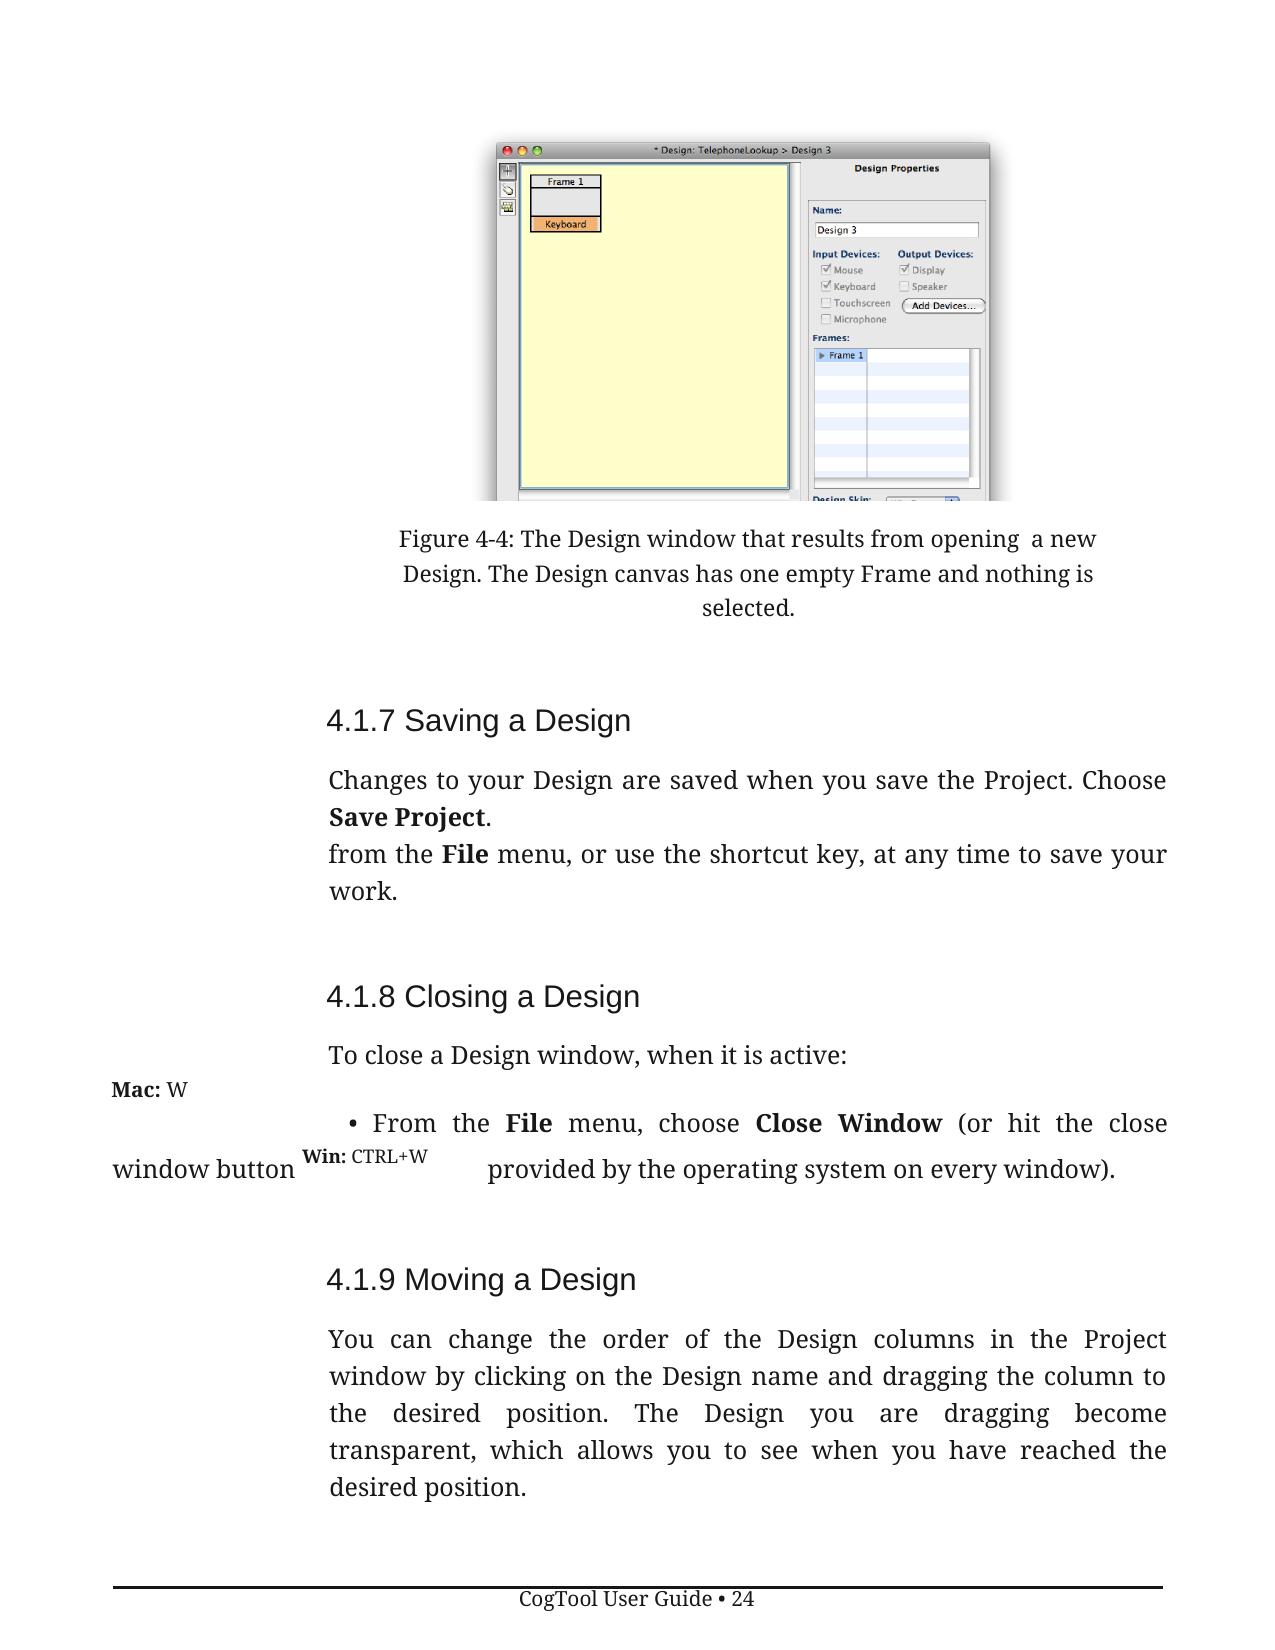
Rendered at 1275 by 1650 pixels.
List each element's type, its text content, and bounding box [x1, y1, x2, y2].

text • From the File menu, choose Close Window (or hit the close window button Win: CTRL+W provided by the operating system on every window). [112, 1106, 1168, 1188]
subtitle 4.1.7 Saving a Design [326, 702, 943, 738]
text Changes to your Design are saved when you save the Project. Choose Save Project. [328, 762, 1168, 833]
text To close a Design window, when it is active: [328, 1037, 1168, 1072]
text You can change the order of the Design columns in the Project window by clicking on the Design name and dragging the column to the desired position. The Design you are dragging become transparent, which allows you to see when you have reached the desired position. [328, 1321, 1168, 1504]
subtitle 4.1.8 Closing a Design [326, 978, 943, 1013]
text from the File menu, or use the shortcut key, at any time to save your work. [328, 837, 1168, 908]
text Figure 4-4: The Design window that results from opening a new Design. The Design canvas has one empty Frame and nothing is selected. [358, 523, 1138, 623]
picture [470, 128, 1015, 501]
text Mac: W [111, 1075, 1169, 1103]
subtitle 4.1.9 Moving a Design [326, 1261, 943, 1297]
